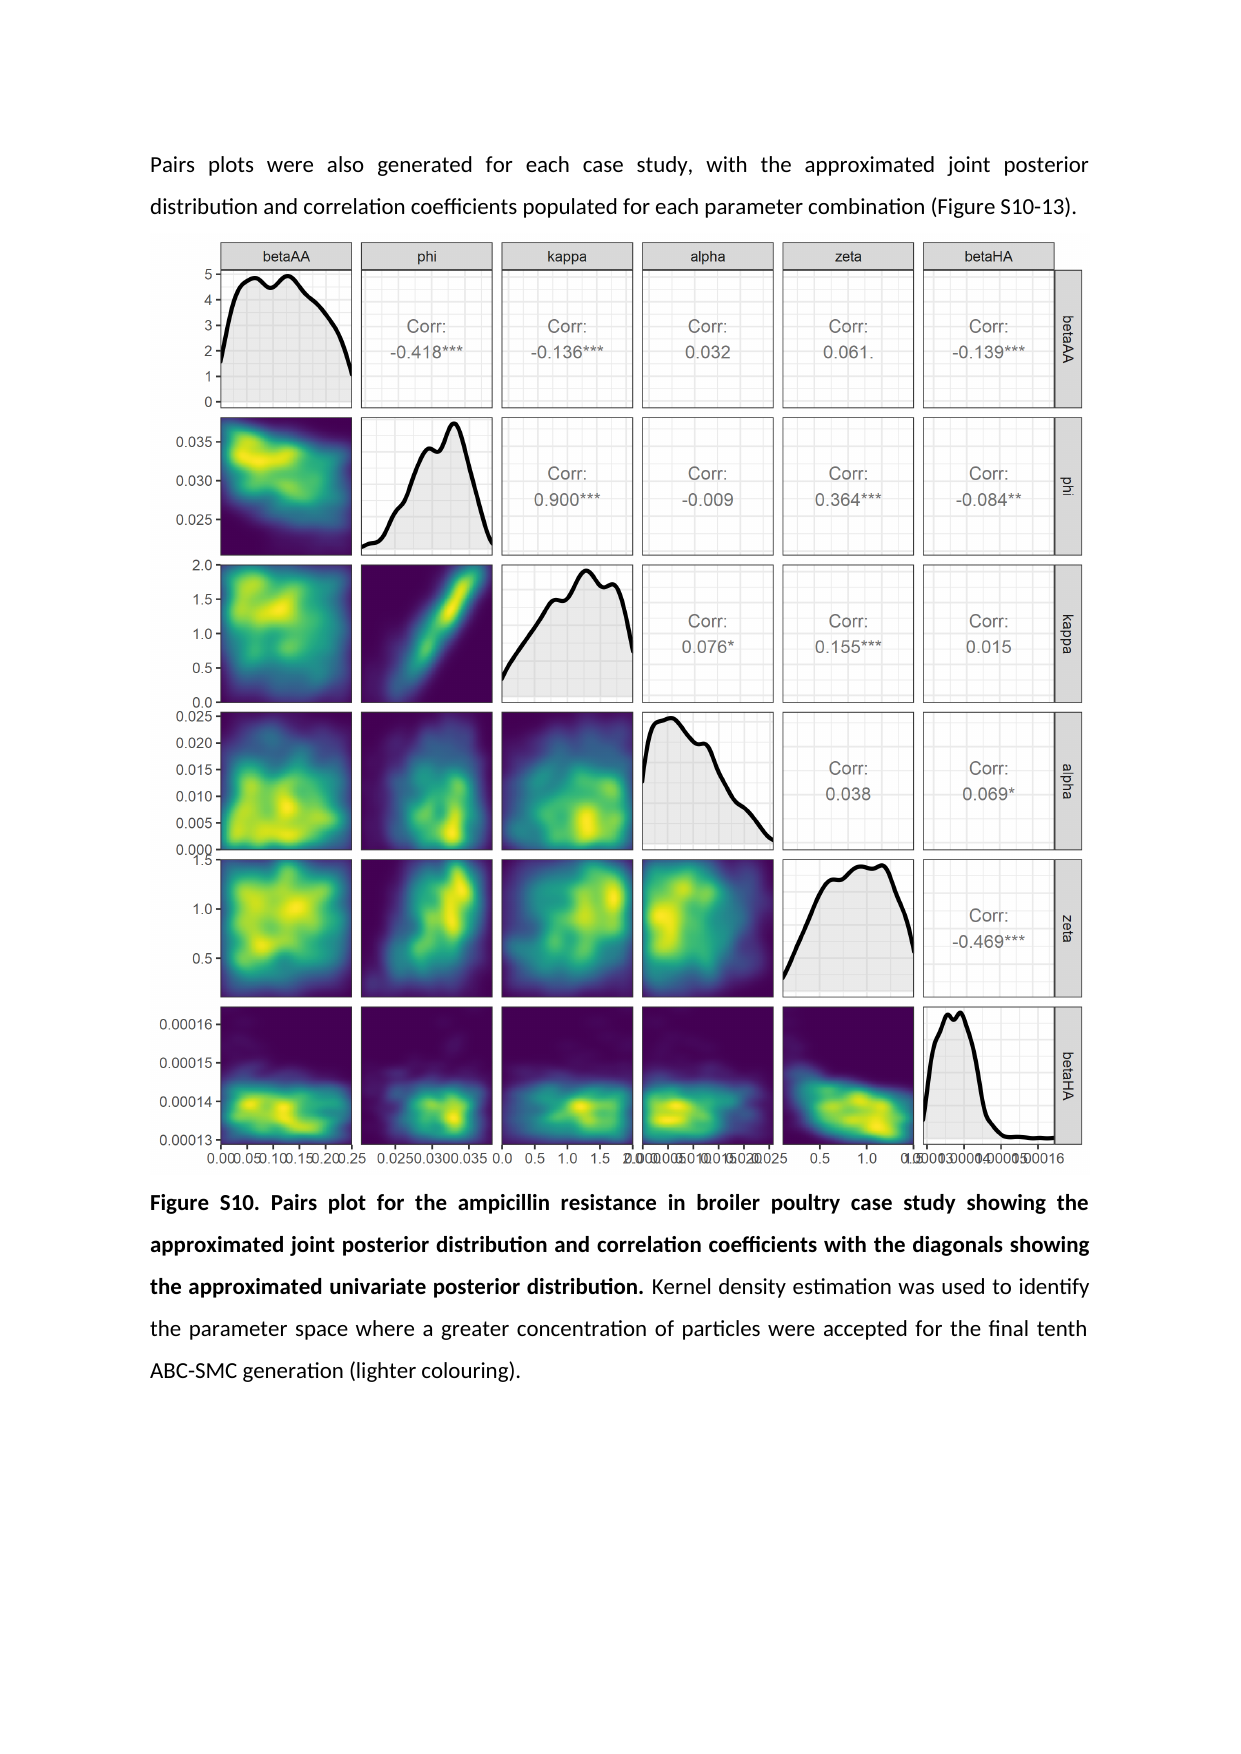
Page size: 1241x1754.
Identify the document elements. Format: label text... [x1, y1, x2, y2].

text Pairs plots were also generated for each case study, with the approximated joint posterior distribution and correlation coefficients populated for each parameter combination (Figure S10-13). [150, 150, 1090, 220]
picture [150, 233, 1091, 1175]
text Figure S10. Pairs plot for the ampicillin resistance in broiler poultry case study showing the approximated joint posterior distribution and correlation coefficients with the diagonals showing the approximated univariate posterior distribution. Kernel density estimation was used to identify the parameter space where a greater concentration of particles were accepted for the final tenth ABC-SMC generation (lighter colouring). [150, 1188, 1090, 1384]
